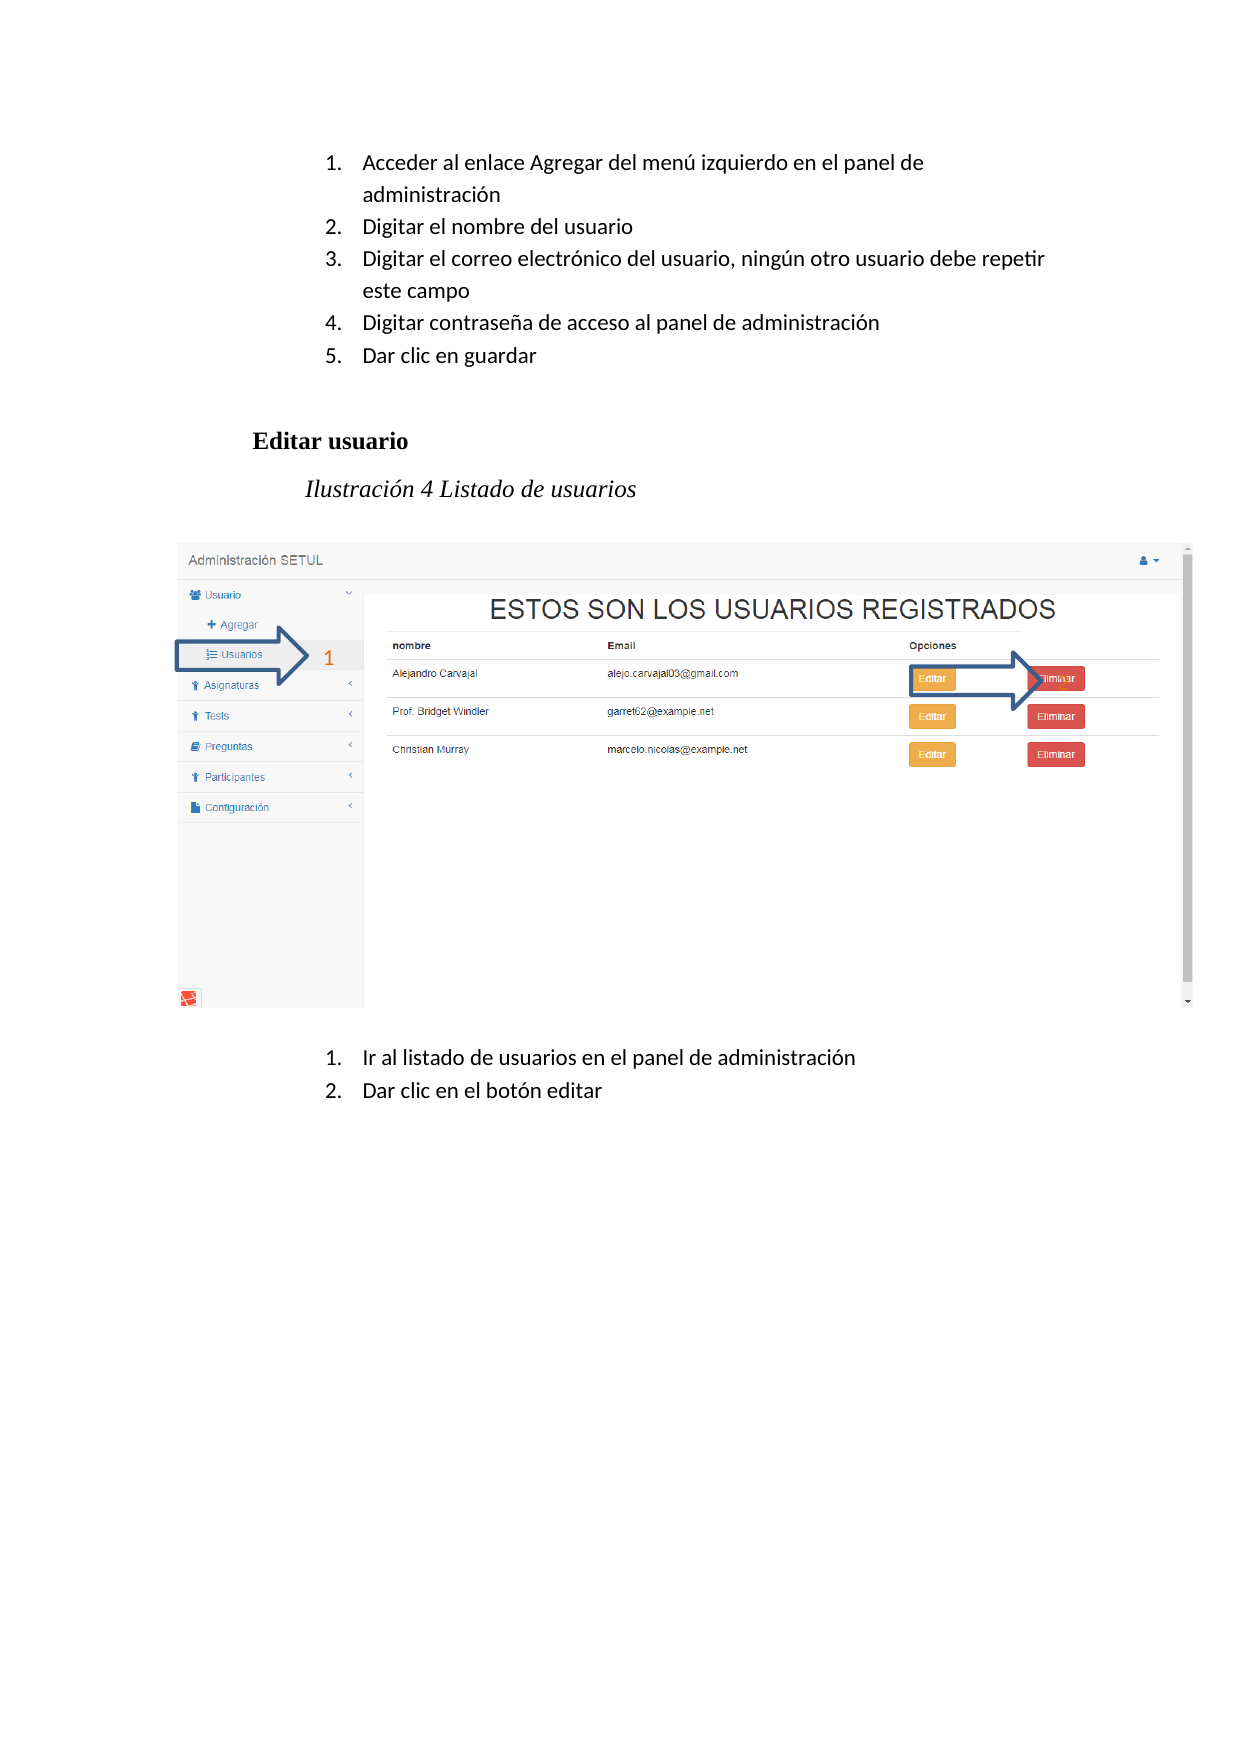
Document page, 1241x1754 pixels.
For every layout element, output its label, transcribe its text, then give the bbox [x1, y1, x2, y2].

list Acceder al enlace Agregar del menú izquierdo en el panel de administración [325, 148, 1063, 208]
list Digitar el correo electrónico del usuario, ningún otro usuario debe repetir este campo [325, 244, 1063, 304]
list Digitar el nombre del usuario [325, 212, 1063, 240]
list Dar clic en guardar [325, 341, 1063, 369]
text Ilustración 4 Listado de usuarios [305, 474, 1063, 502]
picture [179, 634, 303, 677]
list Dar clic en el botón editar [325, 1076, 1063, 1104]
list Digitar contraseña de acceso al panel de administración [325, 308, 1063, 337]
text Editar usuario [252, 426, 1063, 455]
picture [177, 543, 1193, 1008]
list Ir al listado de usuarios en el panel de administración [325, 1043, 1063, 1072]
